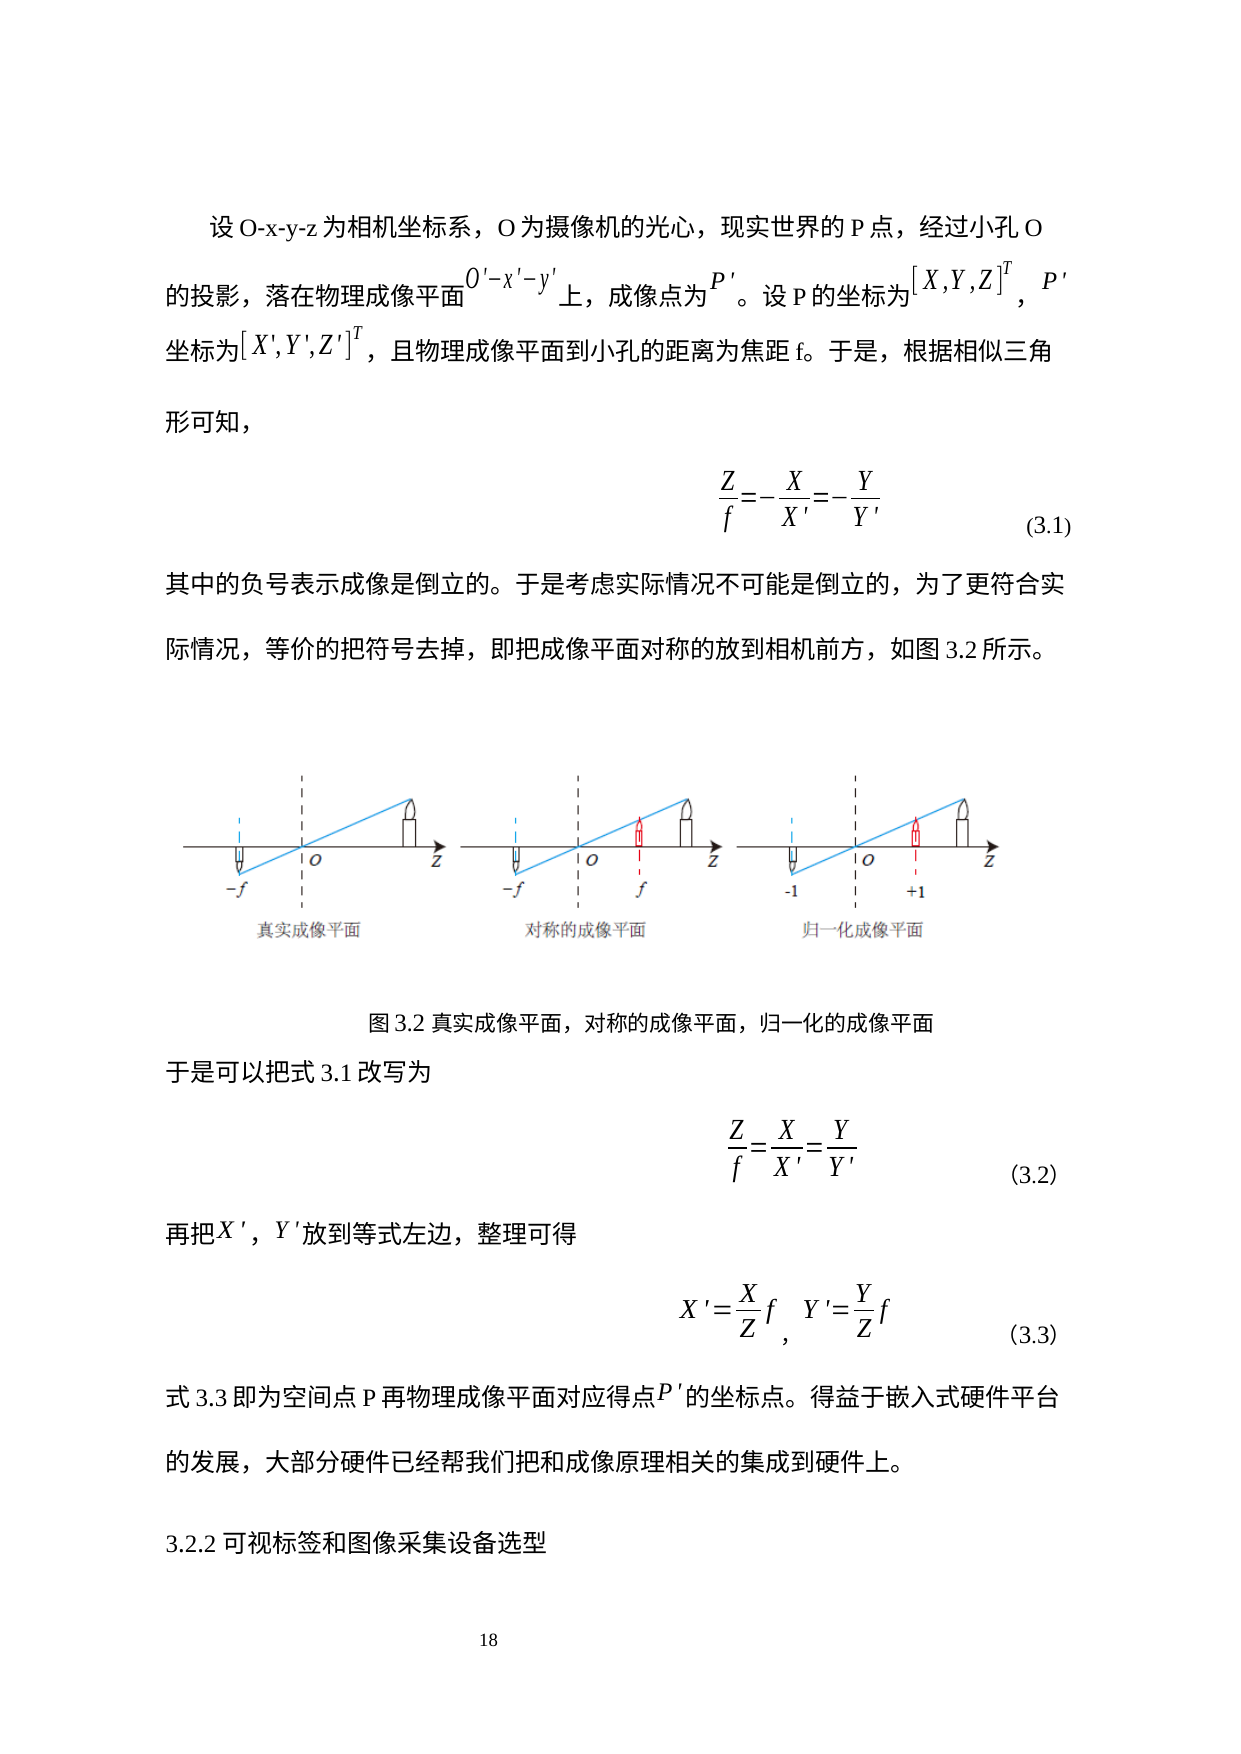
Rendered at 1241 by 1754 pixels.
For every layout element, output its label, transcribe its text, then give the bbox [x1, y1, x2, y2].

text 式3.3即为空间点P再物理成像平面对应得点的坐标点。得益于嵌入式硬件平台的发展，大部分硬件已经帮我们把和成像原理相关的集成到硬件上。 [165, 1363, 1071, 1493]
text 再把，放到等式左边，整理可得 [165, 1201, 1071, 1266]
text 其中的负号表示成像是倒立的。于是考虑实际情况不可能是倒立的，为了更符合实际情况，等价的把符号去掉，即把成像平面对称的放到相机前方，如图3.2所示。 [165, 551, 1071, 681]
text 3.2.2 可视标签和图像采集设备选型 [165, 1509, 1093, 1574]
text 于是可以把式3.1改写为 [165, 1038, 1071, 1103]
picture [165, 729, 1030, 990]
text （3.2） [165, 1103, 1071, 1201]
text 设O-x-y-z为相机坐标系，O为摄像机的光心，现实世界的P点，经过小孔O的投影，落在物理成像平面上，成像点为。设P的坐标为，坐标为，且物理成像平面到小孔的距离为焦距f。于是，根据相似三角形可知， [165, 193, 1071, 453]
text 图3.2 真实成像平面，对称的成像平面，归一化的成像平面 [165, 1006, 1093, 1038]
text ， （3.3） [165, 1266, 1071, 1363]
text (3.1) [165, 453, 1071, 551]
